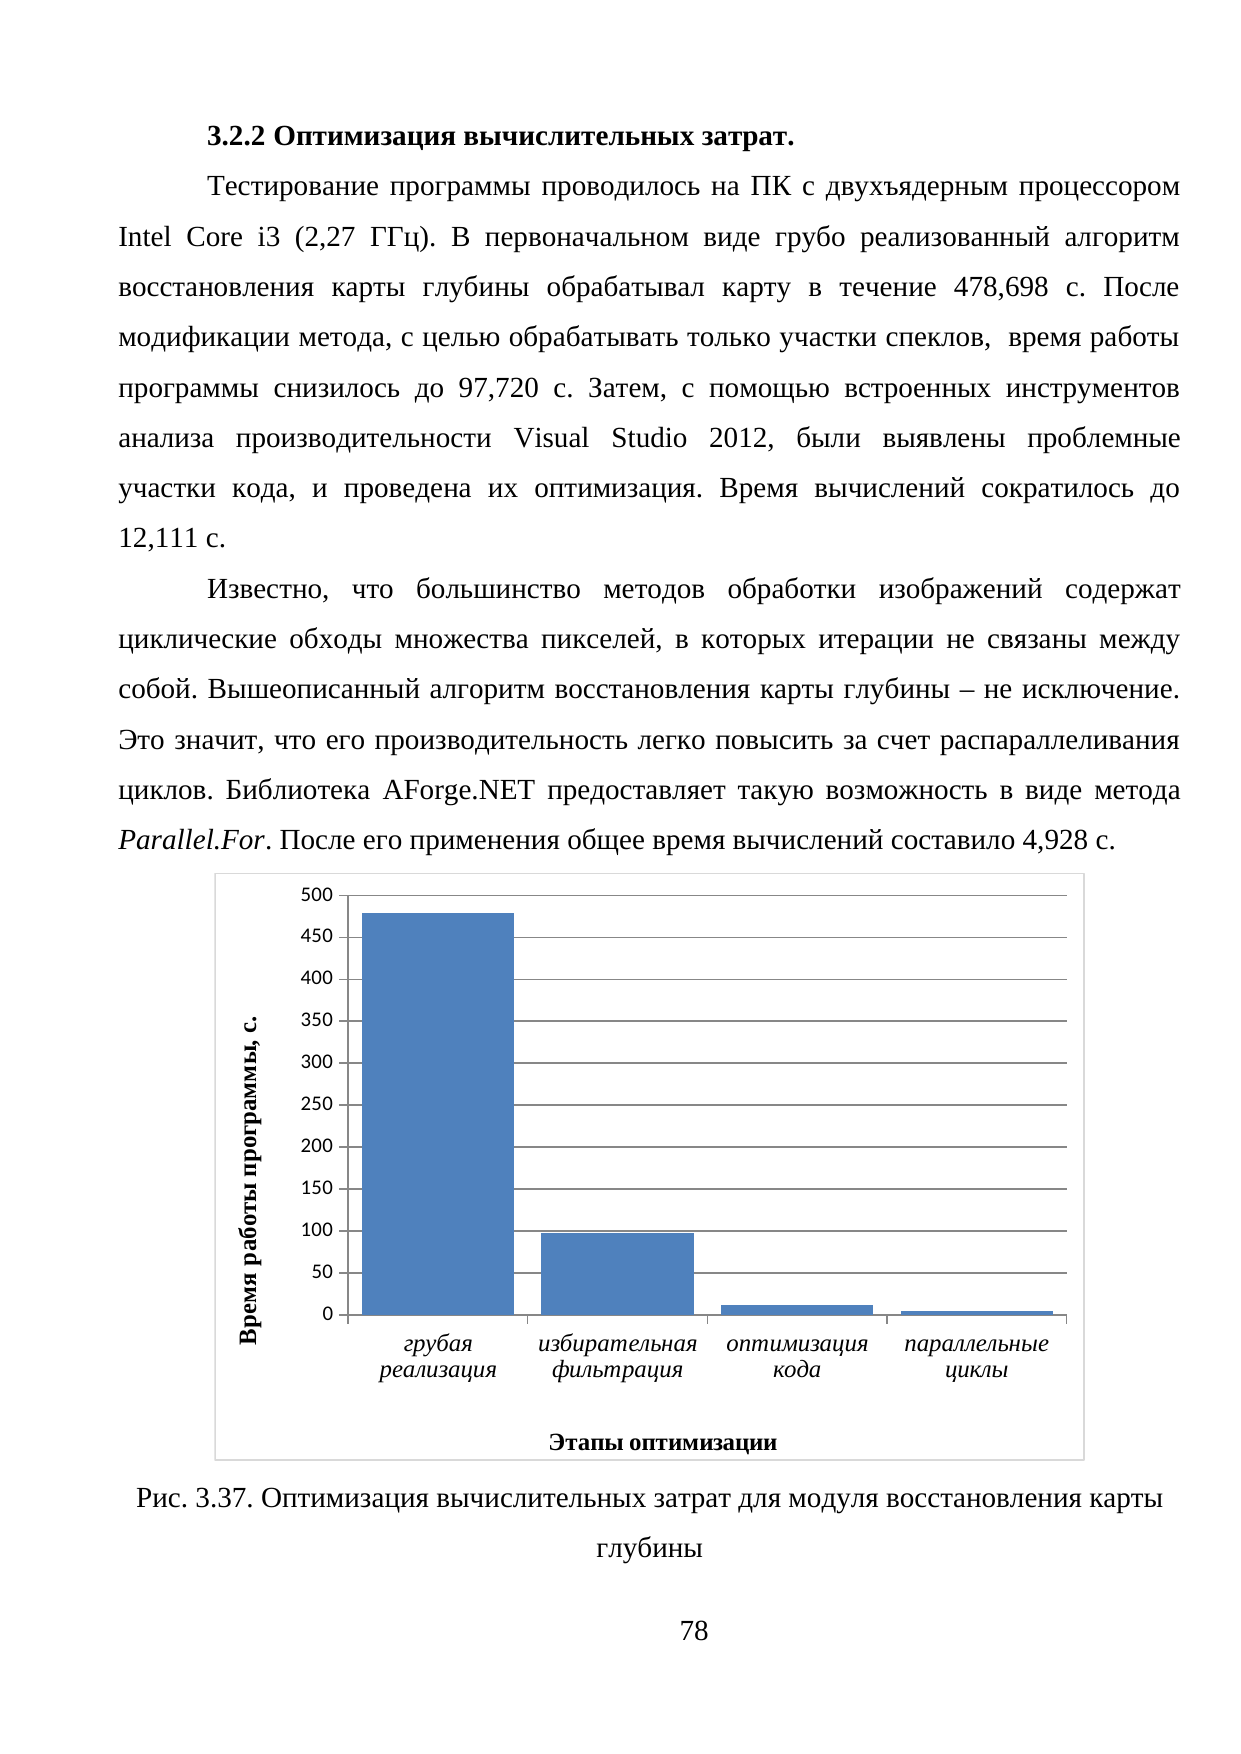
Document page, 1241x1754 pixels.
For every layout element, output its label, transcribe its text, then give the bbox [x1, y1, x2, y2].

text Известно, что большинство методов обработки изображений содержат циклические обходы множества пикселей, в которых итерации не связаны между собой. Вышеописанный алгоритм восстановления карты глубины – не исключение. Это значит, что его производительность легко повысить за счет распараллеливания циклов. Библиотека AForge.NET предоставляет такую возможность в виде метода Parallel.For. После его применения общее время вычислений составило 4,928 с. [118, 571, 1181, 856]
text Оптимизация вычислительных затрат. [118, 118, 1181, 152]
text Тестирование программы проводилось на ПК с двухъядерным процессором Intel Core i3 (2,27 ГГц). В первоначальном виде грубо реализованный алгоритм восстановления карты глубины обрабатывал карту в течение 478,698 с. После модификации метода, с целью обрабатывать только участки спеклов, время работы программы снизилось до 97,720 с. Затем, с помощью встроенных инструментов анализа производительности Visual Studio 2012, были выявлены проблемные участки кода, и проведена их оптимизация. Время вычислений сократилось до 12,111 с. [118, 168, 1181, 554]
